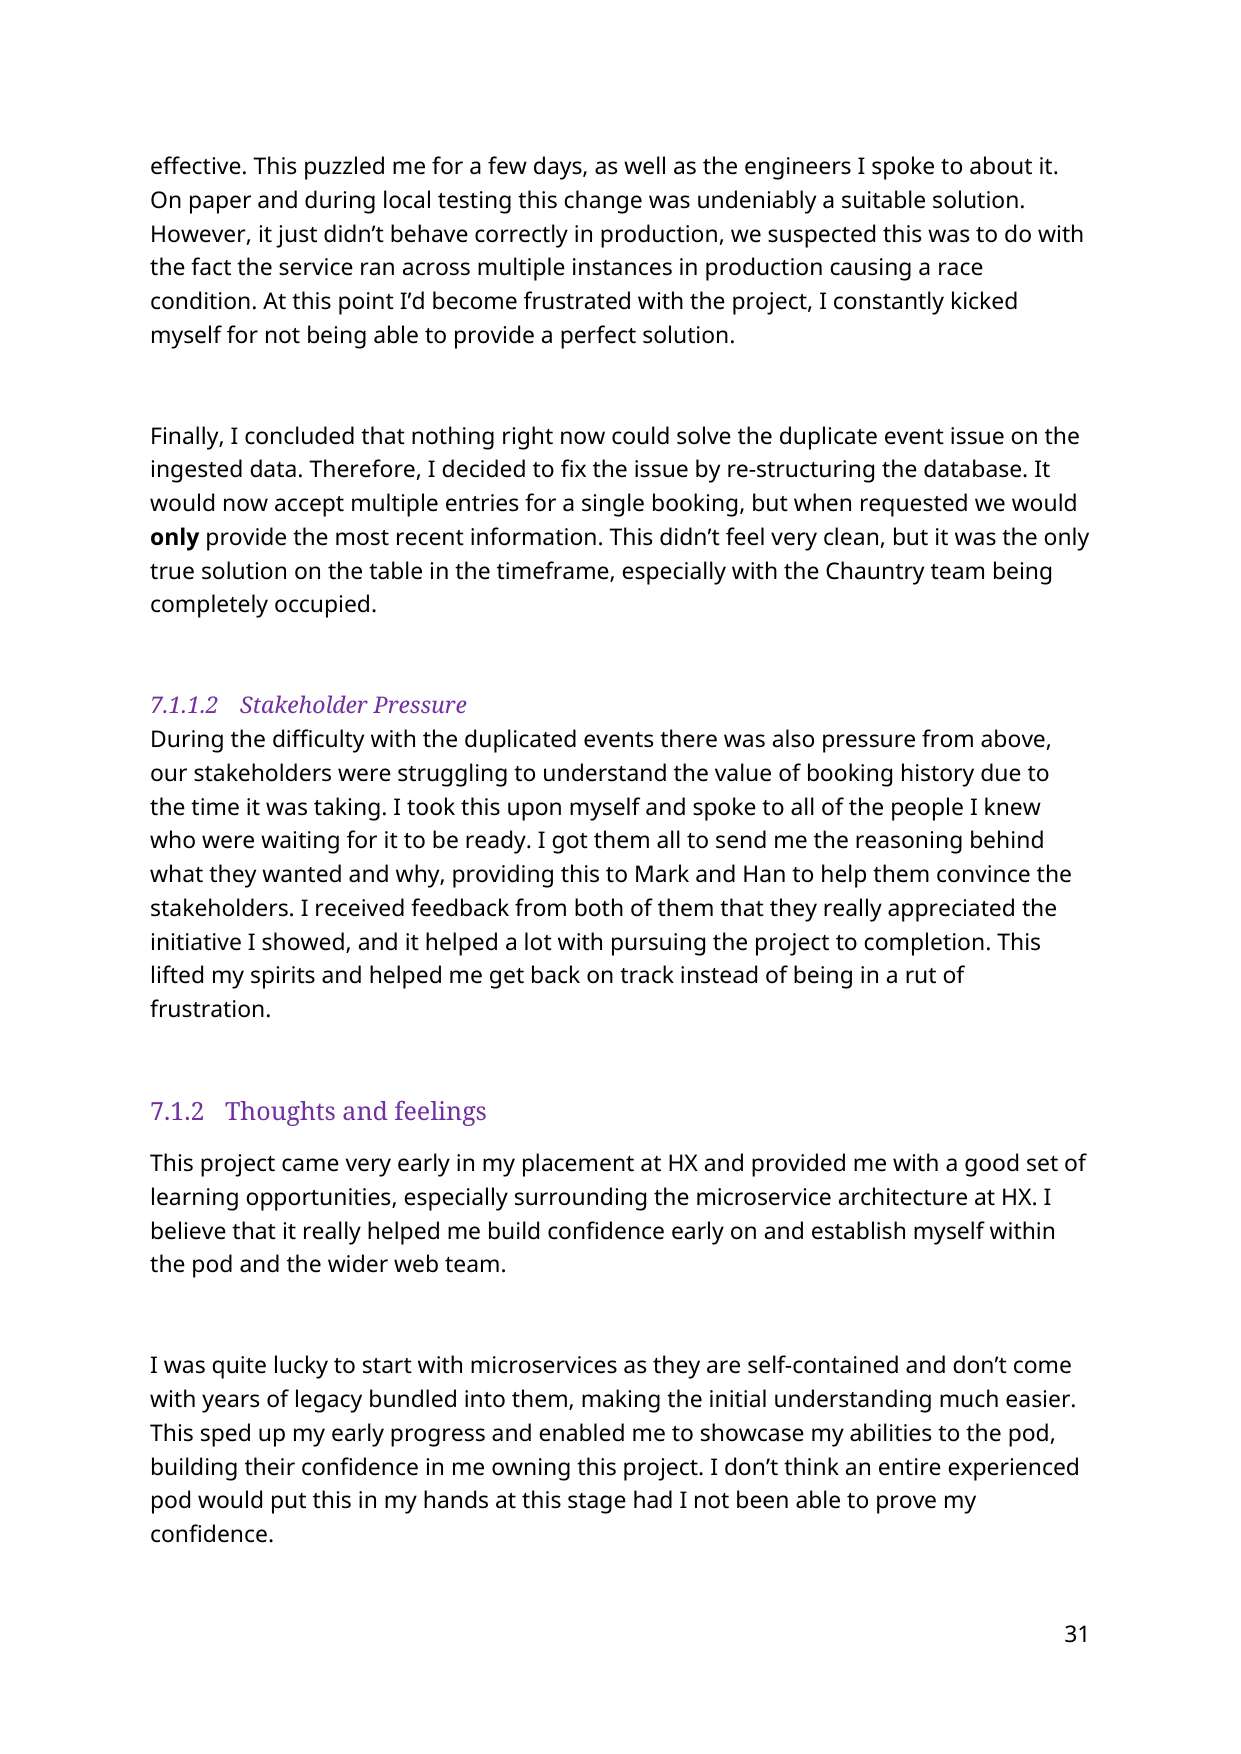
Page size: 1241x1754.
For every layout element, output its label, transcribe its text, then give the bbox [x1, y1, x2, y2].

subtitle Thoughts and feelings [150, 1094, 1090, 1128]
text Finally, I concluded that nothing right now could solve the duplicate event issue on the ingested data. Therefore, I decided to fix the issue by re-structuring the database. It would now accept multiple entries for a single booking, but when requested we would only provide the most recent information. This didn’t feel very clean, but it was the only true solution on the table in the timeframe, especially with the Chauntry team being completely occupied. [150, 419, 1090, 619]
subtitle Stakeholder Pressure [150, 689, 1090, 720]
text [150, 150, 1090, 350]
text During the difficulty with the duplicated events there was also pressure from above, our stakeholders were struggling to understand the value of booking history due to the time it was taking. I took this upon myself and spoke to all of the people I knew who were waiting for it to be ready. I got them all to send me the reasoning behind what they wanted and why, providing this to Mark and Han to help them convince the stakeholders. I received feedback from both of them that they really appreciated the initiative I showed, and it helped a lot with pursuing the project to completion. This lifted my spirits and helped me get back on track instead of being in a rut of frustration. [150, 723, 1090, 1024]
text I was quite lucky to start with microservices as they are self-contained and don’t come with years of legacy bundled into them, making the initial understanding much easier. This sped up my early progress and enabled me to showcase my abilities to the pod, building their confidence in me owning this project. I don’t think an entire experienced pod would put this in my hands at this stage had I not been able to prove my confidence. [150, 1349, 1090, 1549]
text This project came very early in my placement at HX and provided me with a good set of learning opportunities, especially surrounding the microservice architecture at HX. I believe that it really helped me build confidence early on and establish myself within the pod and the wider web team. [150, 1147, 1090, 1280]
